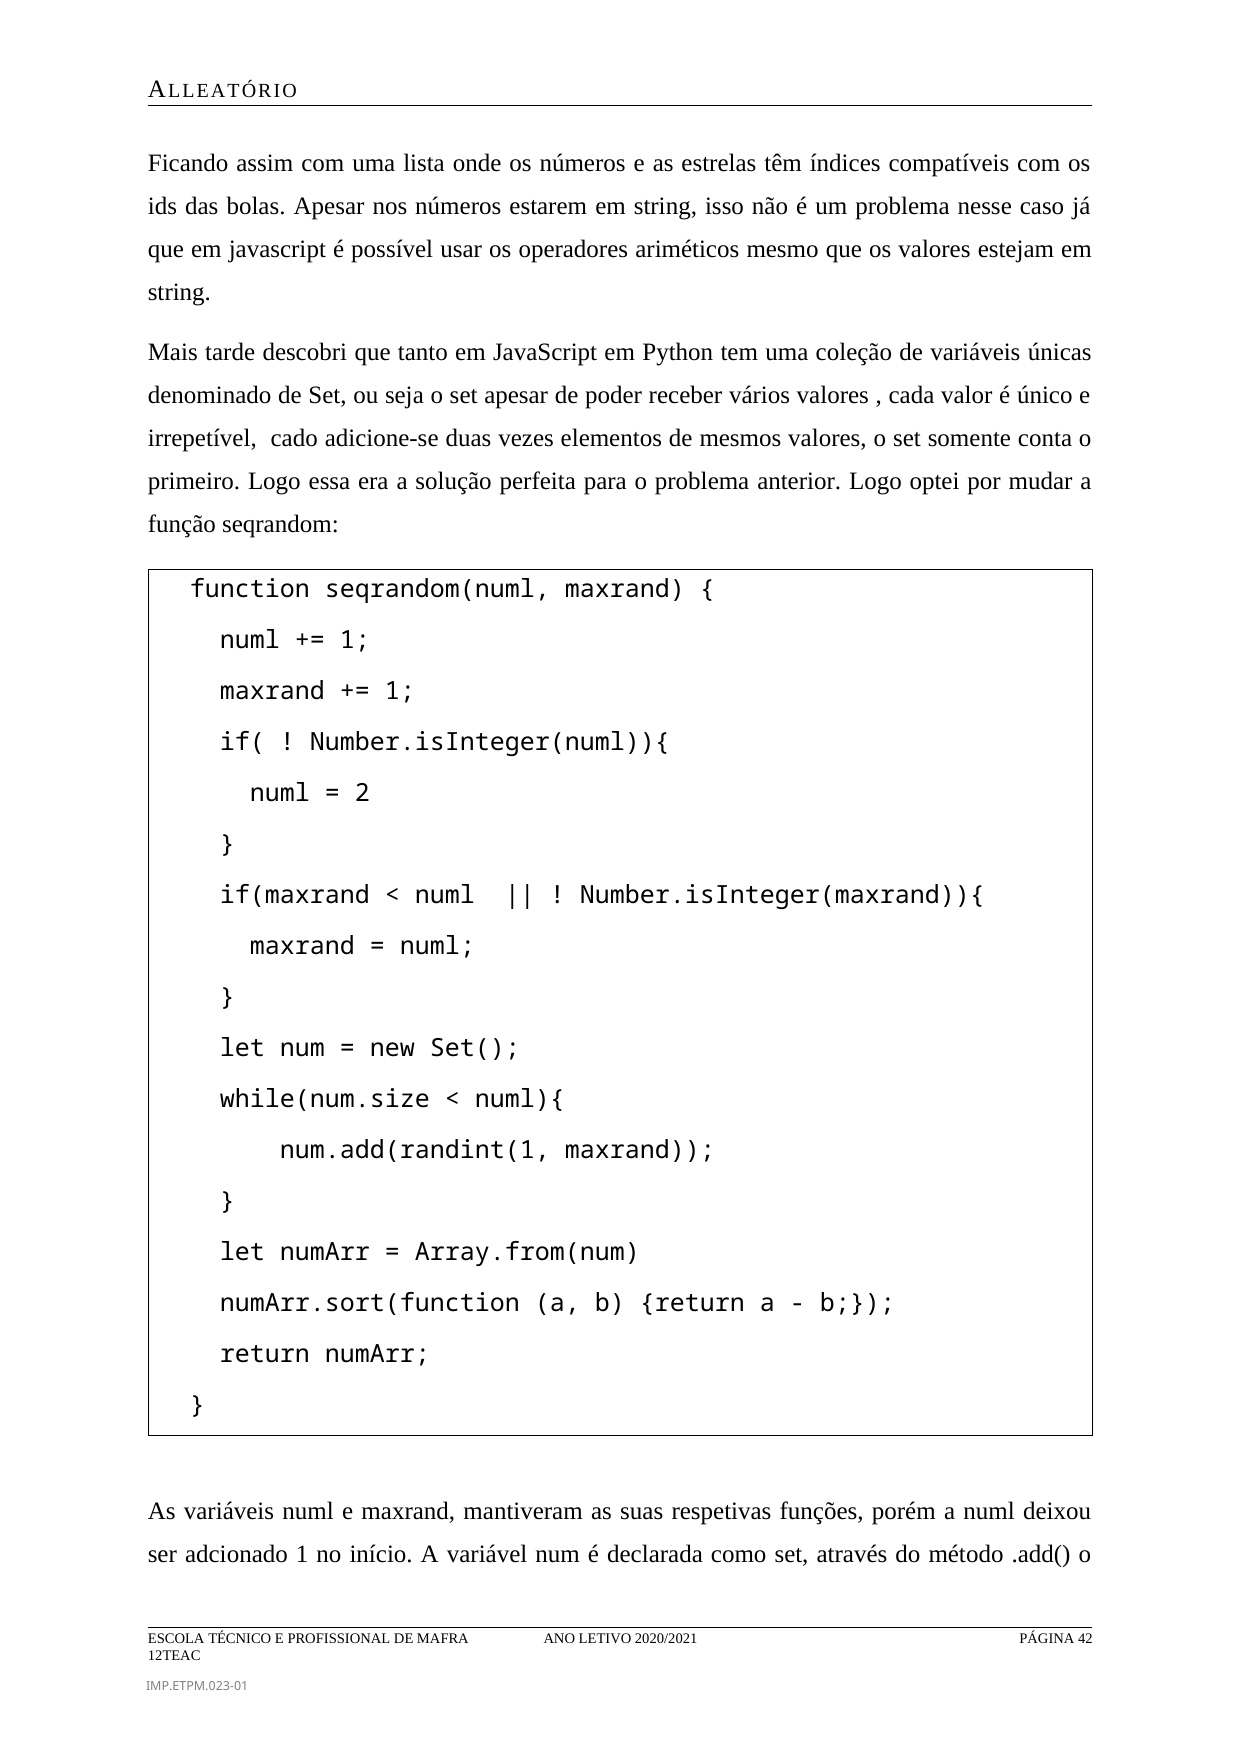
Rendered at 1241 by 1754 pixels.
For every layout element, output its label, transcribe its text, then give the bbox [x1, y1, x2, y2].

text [148, 1496, 1092, 1568]
table_header function seqrandom(numl, maxrand) { numl += 1; maxrand += 1; if( ! Number.isInteger(numl)){ numl = 2 } if(maxrand < numl || ! Number.isInteger(maxrand)){ maxrand = numl; } let num = new Set(); while(num.size < numl){ num.add(randint(1, maxrand)); } let numArr = Array.from(num) numArr.sort(function (a, b) {return a - b;}); return numArr; } [149, 570, 1092, 1435]
text Mais tarde descobri que tanto em JavaScript em Python tem uma coleção de variáveis únicas denominado de Set, ou seja o set apesar de poder receber vários valores , cada valor é único e irrepetível, cado adicione-se duas vezes elementos de mesmos valores, o set somente conta o primeiro. Logo essa era a solução perfeita para o problema anterior. Logo optei por mudar a função seqrandom: [148, 337, 1092, 538]
text Ficando assim com uma lista onde os números e as estrelas têm índices compatíveis com os ids das bolas. Apesar nos números estarem em string, isso não é um problema nesse caso já que em javascript é possível usar os operadores ariméticos mesmo que os valores estejam em string. [148, 148, 1092, 306]
